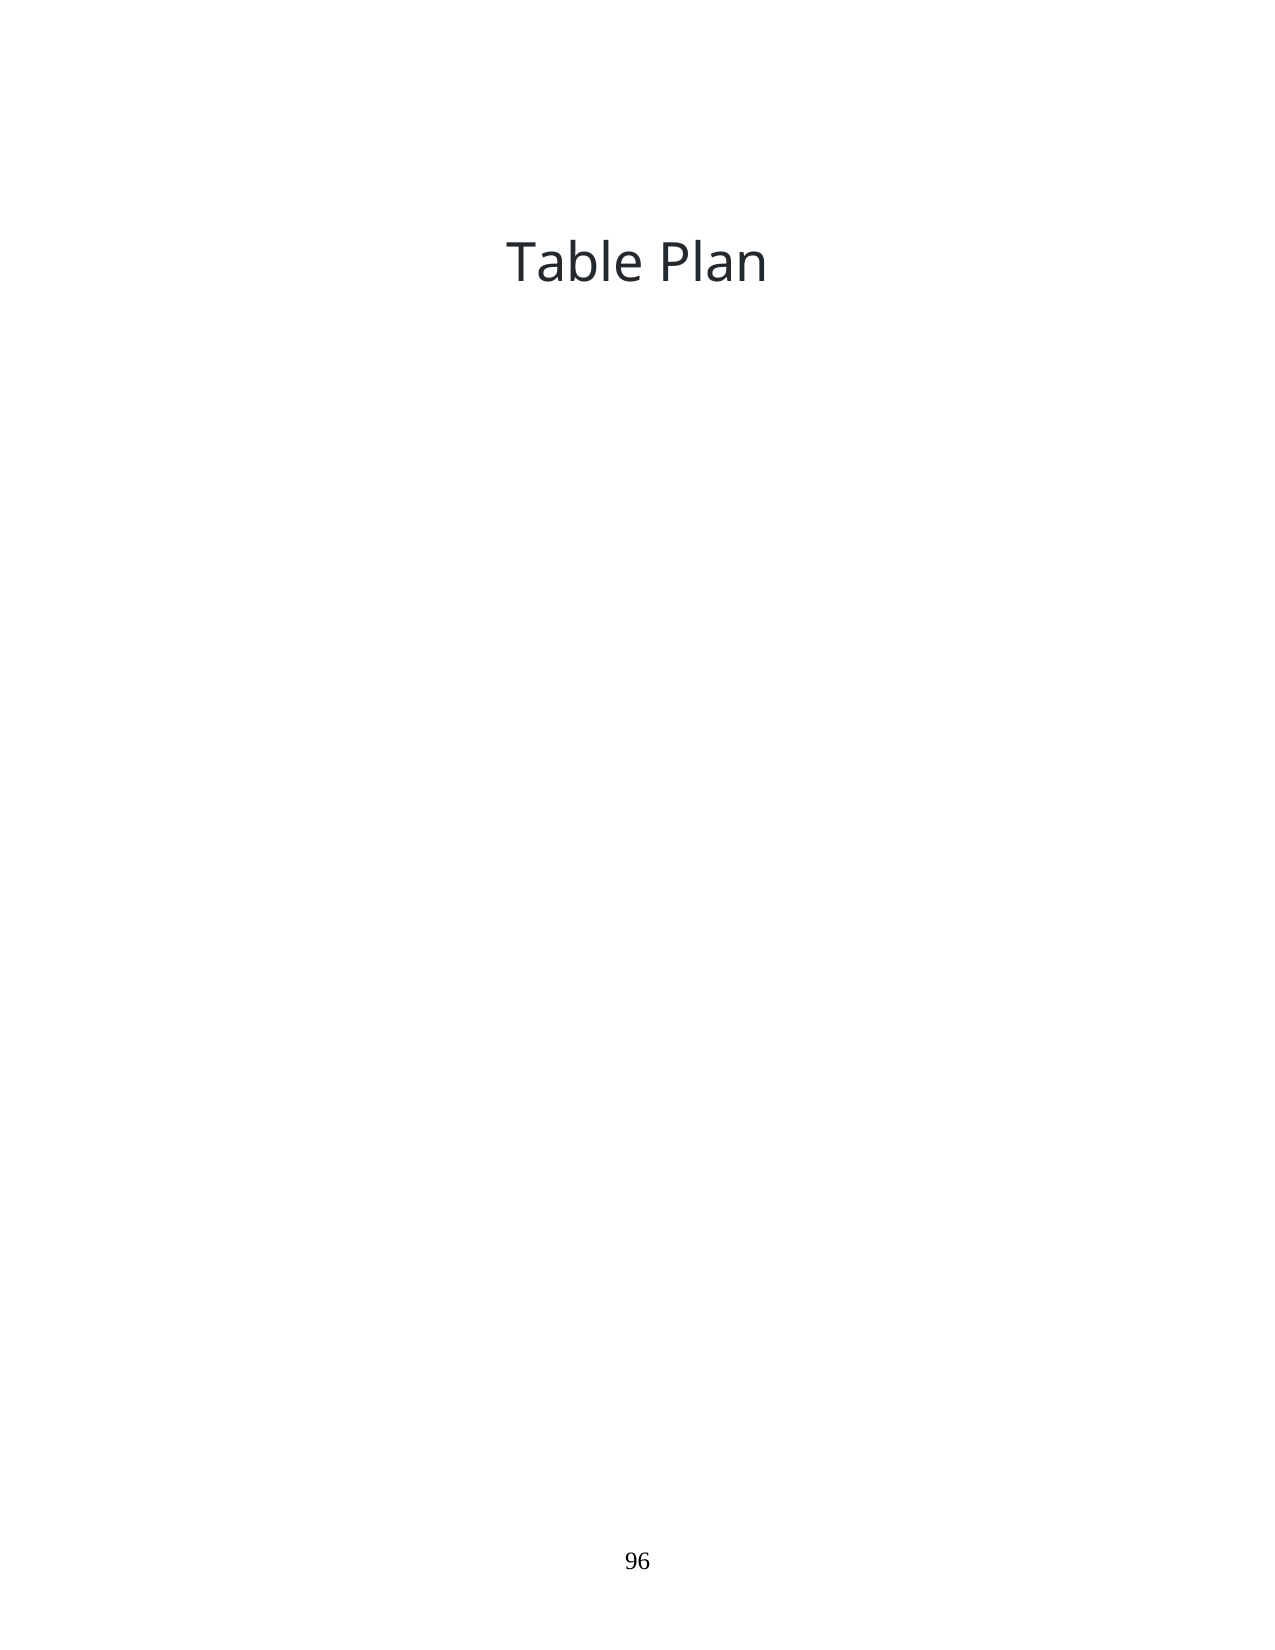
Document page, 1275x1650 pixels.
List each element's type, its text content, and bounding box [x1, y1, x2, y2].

subtitle Table Plan [112, 223, 1162, 297]
